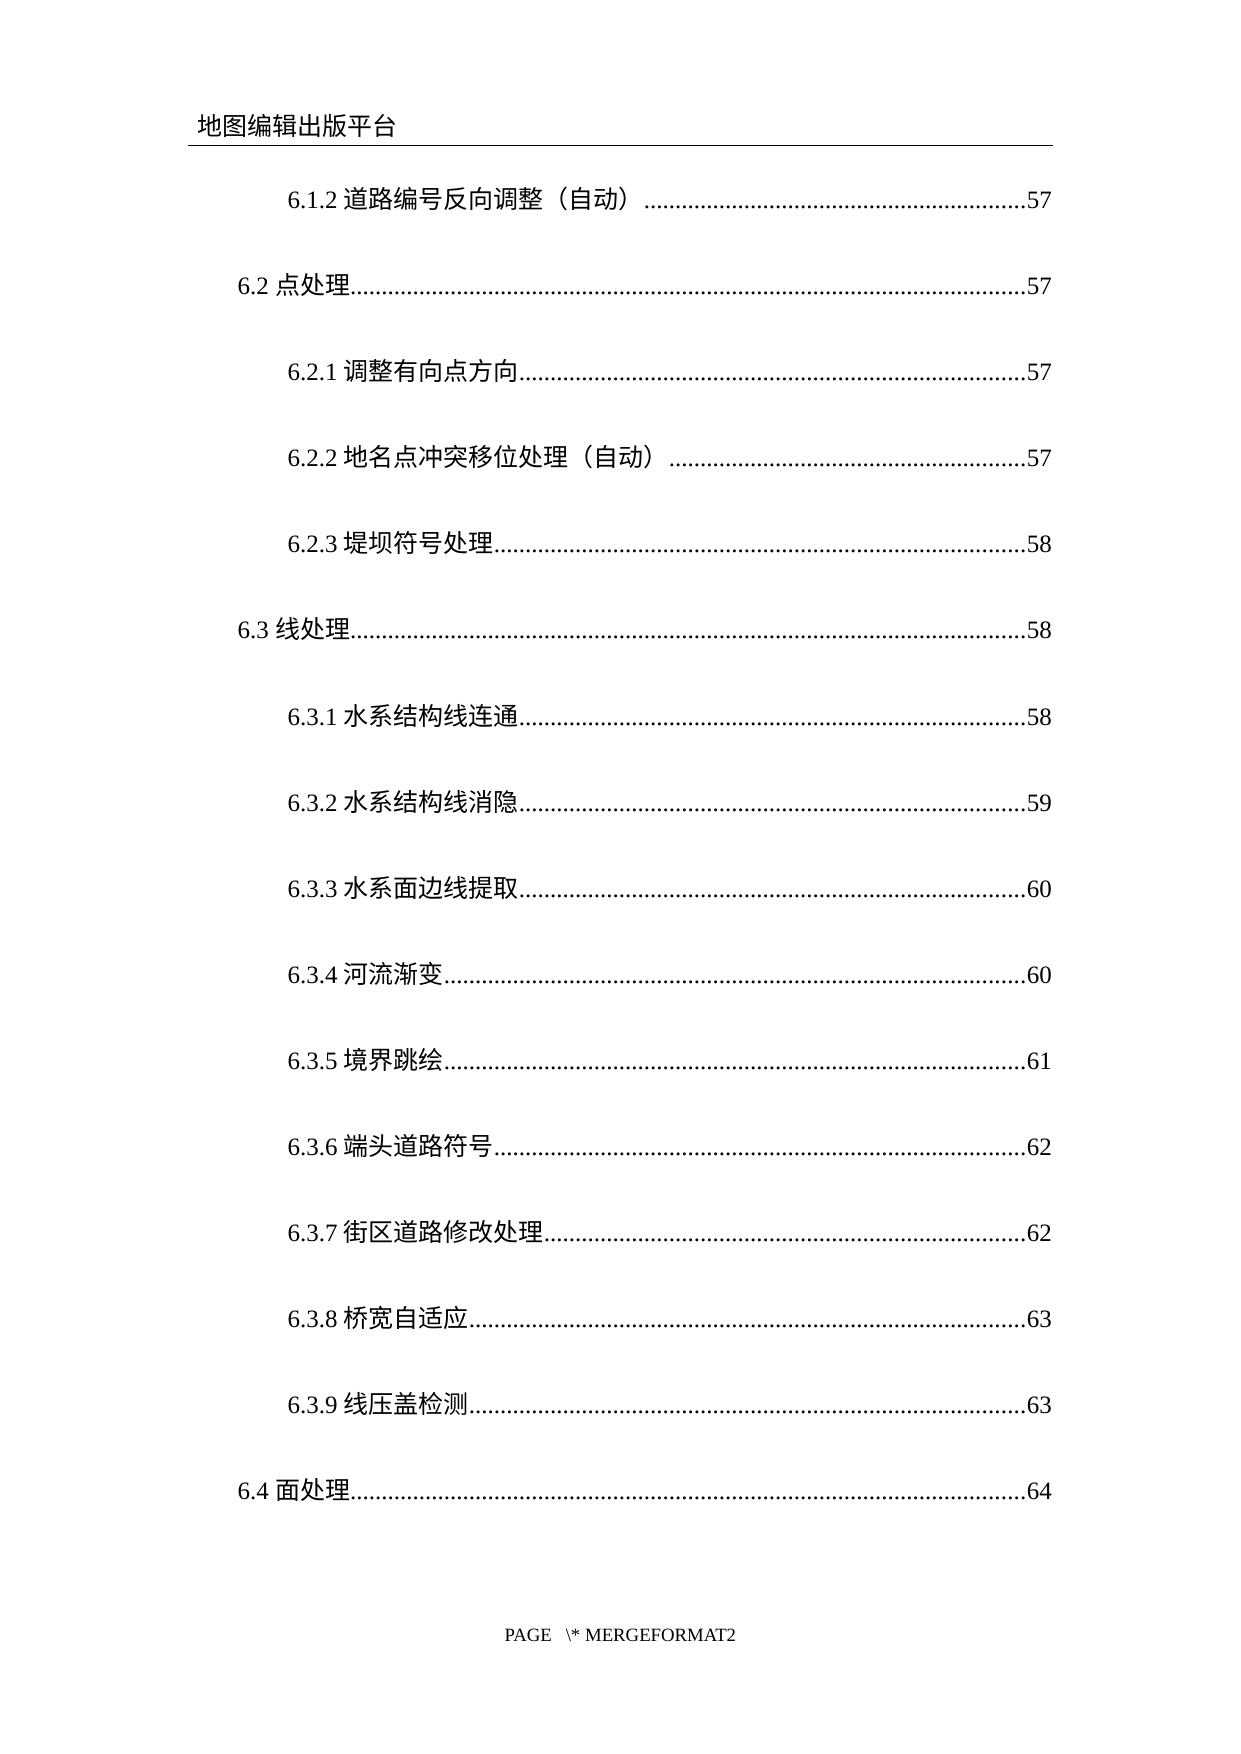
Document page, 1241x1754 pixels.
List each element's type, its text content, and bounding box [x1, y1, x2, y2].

text 6.2.2 地名点冲突移位处理（自动） 57 [287, 422, 1053, 490]
text 6.3.8 桥宽自适应 63 [287, 1282, 1053, 1350]
text 6.3.6 端头道路符号 62 [287, 1110, 1053, 1178]
text 6.3.2 水系结构线消隐 59 [287, 766, 1053, 834]
text 6.4 面处理 64 [237, 1454, 1053, 1522]
text 6.2 点处理 57 [237, 250, 1053, 318]
text 6.1.2 道路编号反向调整（自动） 57 [287, 164, 1053, 232]
text 6.3.7 街区道路修改处理 62 [287, 1196, 1053, 1264]
text 6.3.4 河流渐变 60 [287, 938, 1053, 1006]
text 6.3 线处理 58 [237, 594, 1053, 662]
text 6.3.5 境界跳绘 61 [287, 1024, 1053, 1092]
text 6.3.1 水系结构线连通 58 [287, 680, 1053, 748]
text 6.3.3 水系面边线提取 60 [287, 852, 1053, 920]
text 6.2.3 堤坝符号处理 58 [287, 508, 1053, 576]
text 6.3.9 线压盖检测 63 [287, 1368, 1053, 1436]
text 6.2.1 调整有向点方向 57 [287, 336, 1053, 404]
